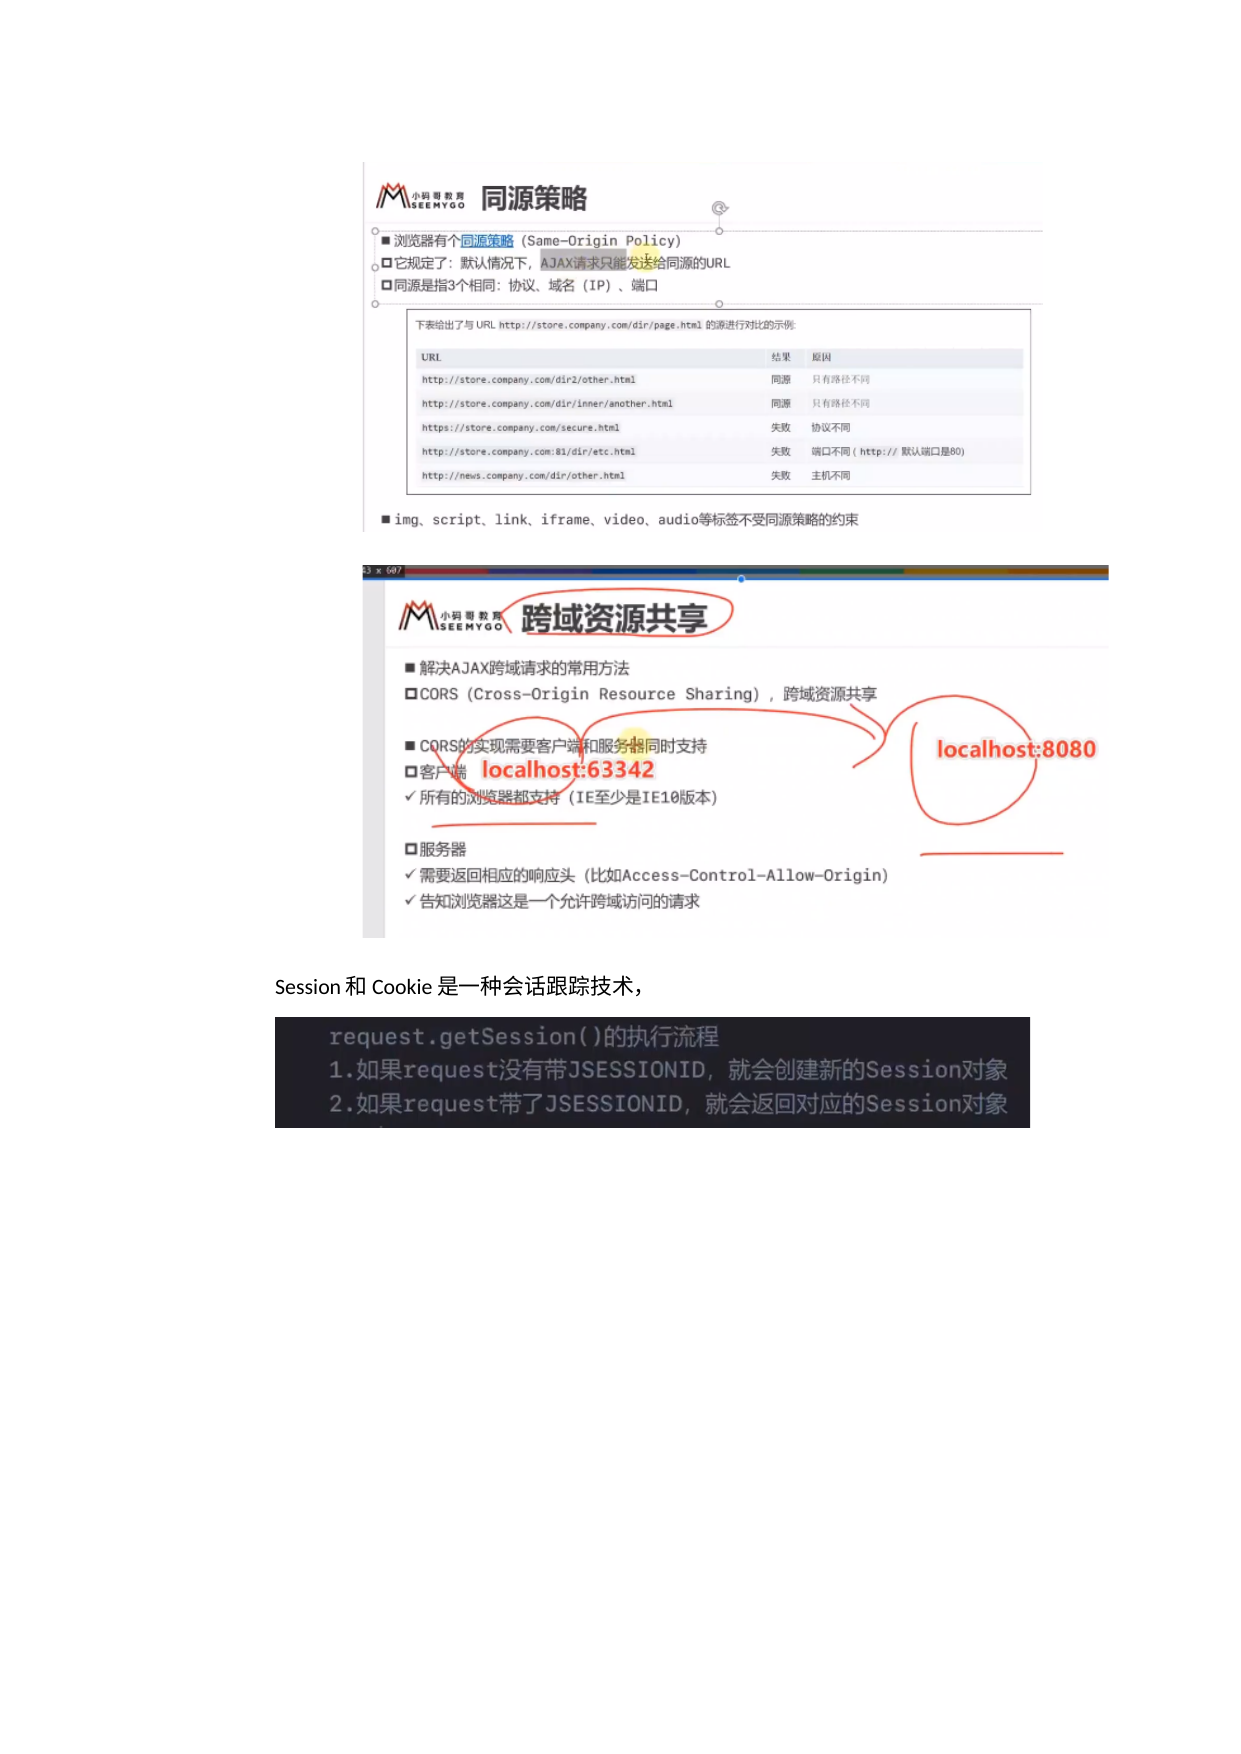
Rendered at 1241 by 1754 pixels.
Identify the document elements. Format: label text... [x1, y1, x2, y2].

picture [362, 565, 1109, 938]
picture [275, 1017, 1031, 1128]
picture [362, 162, 1043, 532]
list Session和Cookie是一种会话跟踪技术， [231, 969, 1053, 1001]
